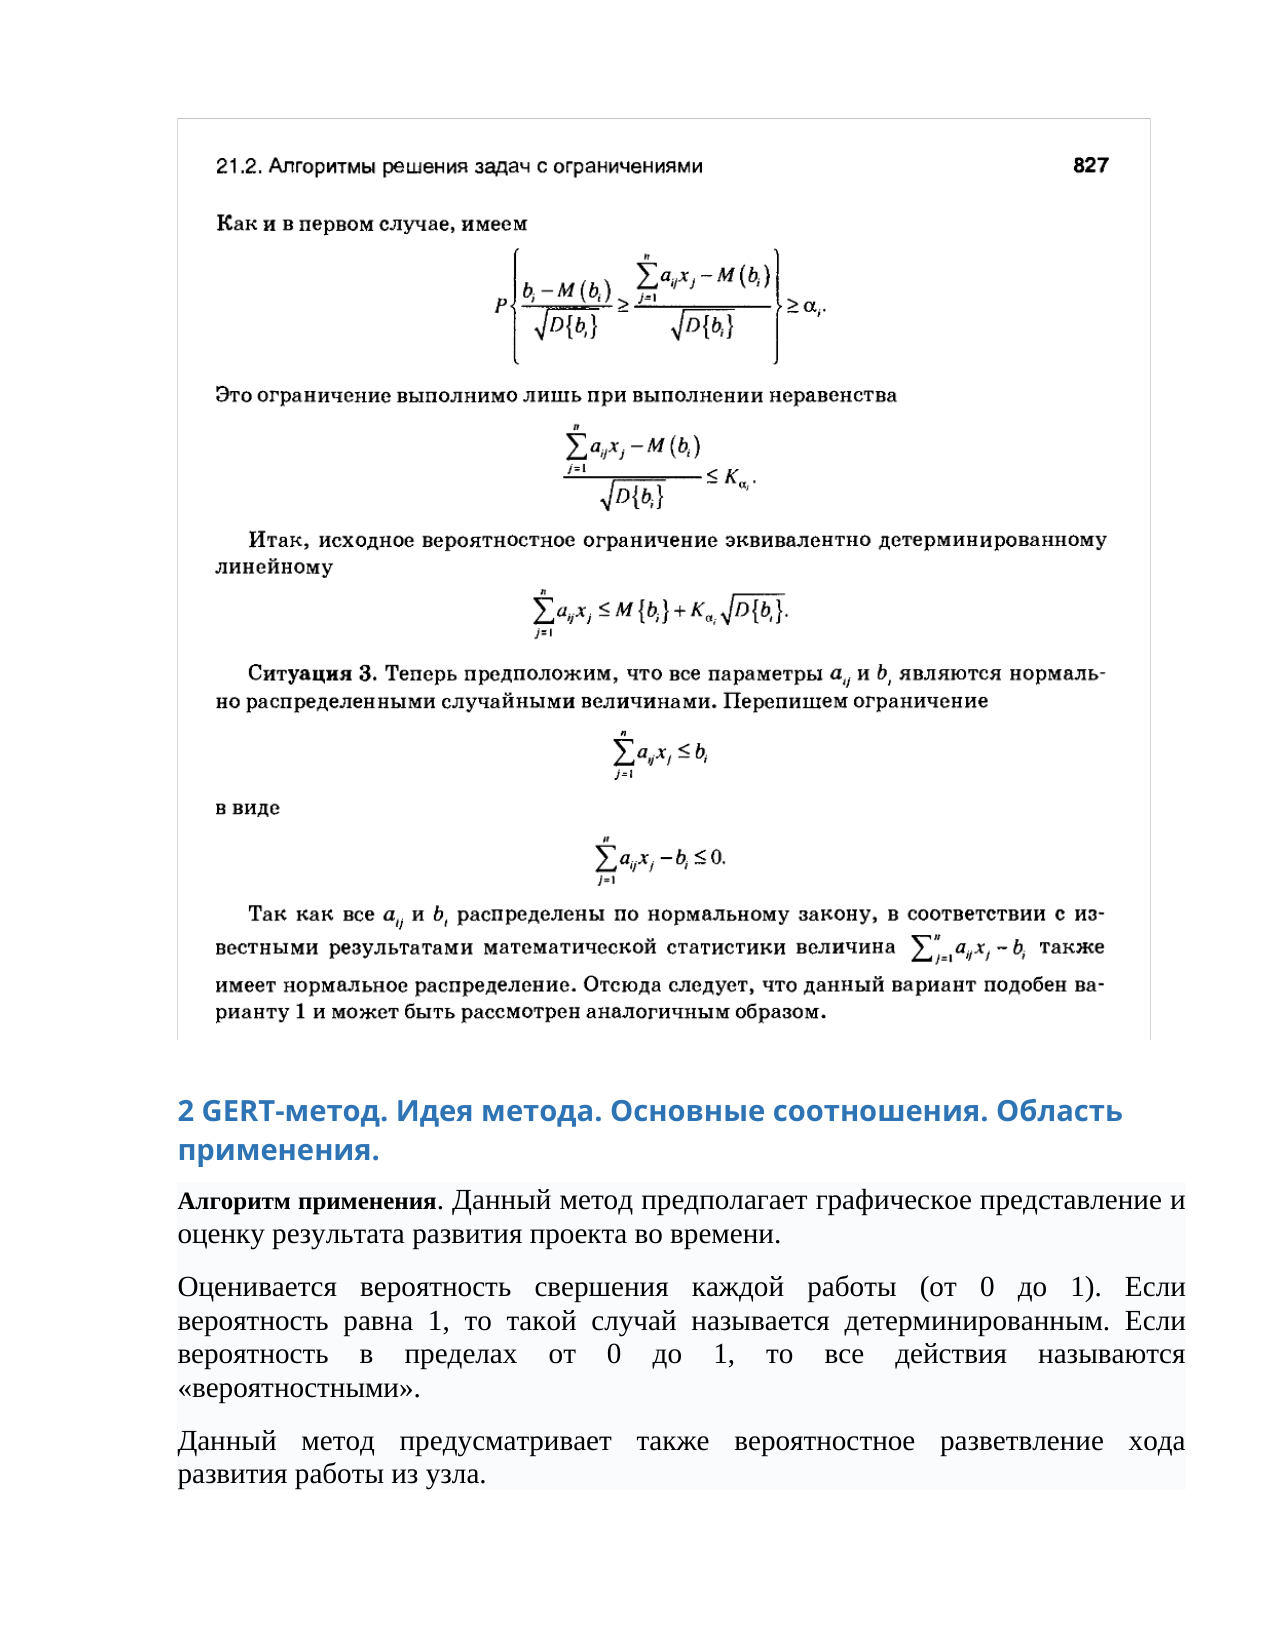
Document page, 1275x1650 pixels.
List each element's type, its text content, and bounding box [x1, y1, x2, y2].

text Алгоритм применения. Данный метод предполагает графическое представление и оценку результата развития проекта во времени. [177, 1182, 1186, 1249]
text Данный метод предусматривает также вероятностное разветвление хода развития работы из узла. [177, 1423, 1186, 1490]
text Оценивается вероятность свершения каждой работы (от 0 до 1). Если вероятность равна 1, то такой случай называется детерминированным. Если вероятность в пределах от 0 до 1, то все действия называются «вероятностными». [177, 1269, 1186, 1403]
picture [177, 118, 1151, 1040]
subtitle 2 GERT-метод. Идея метода. Основные соотношения. Область применения. [177, 1090, 1186, 1169]
